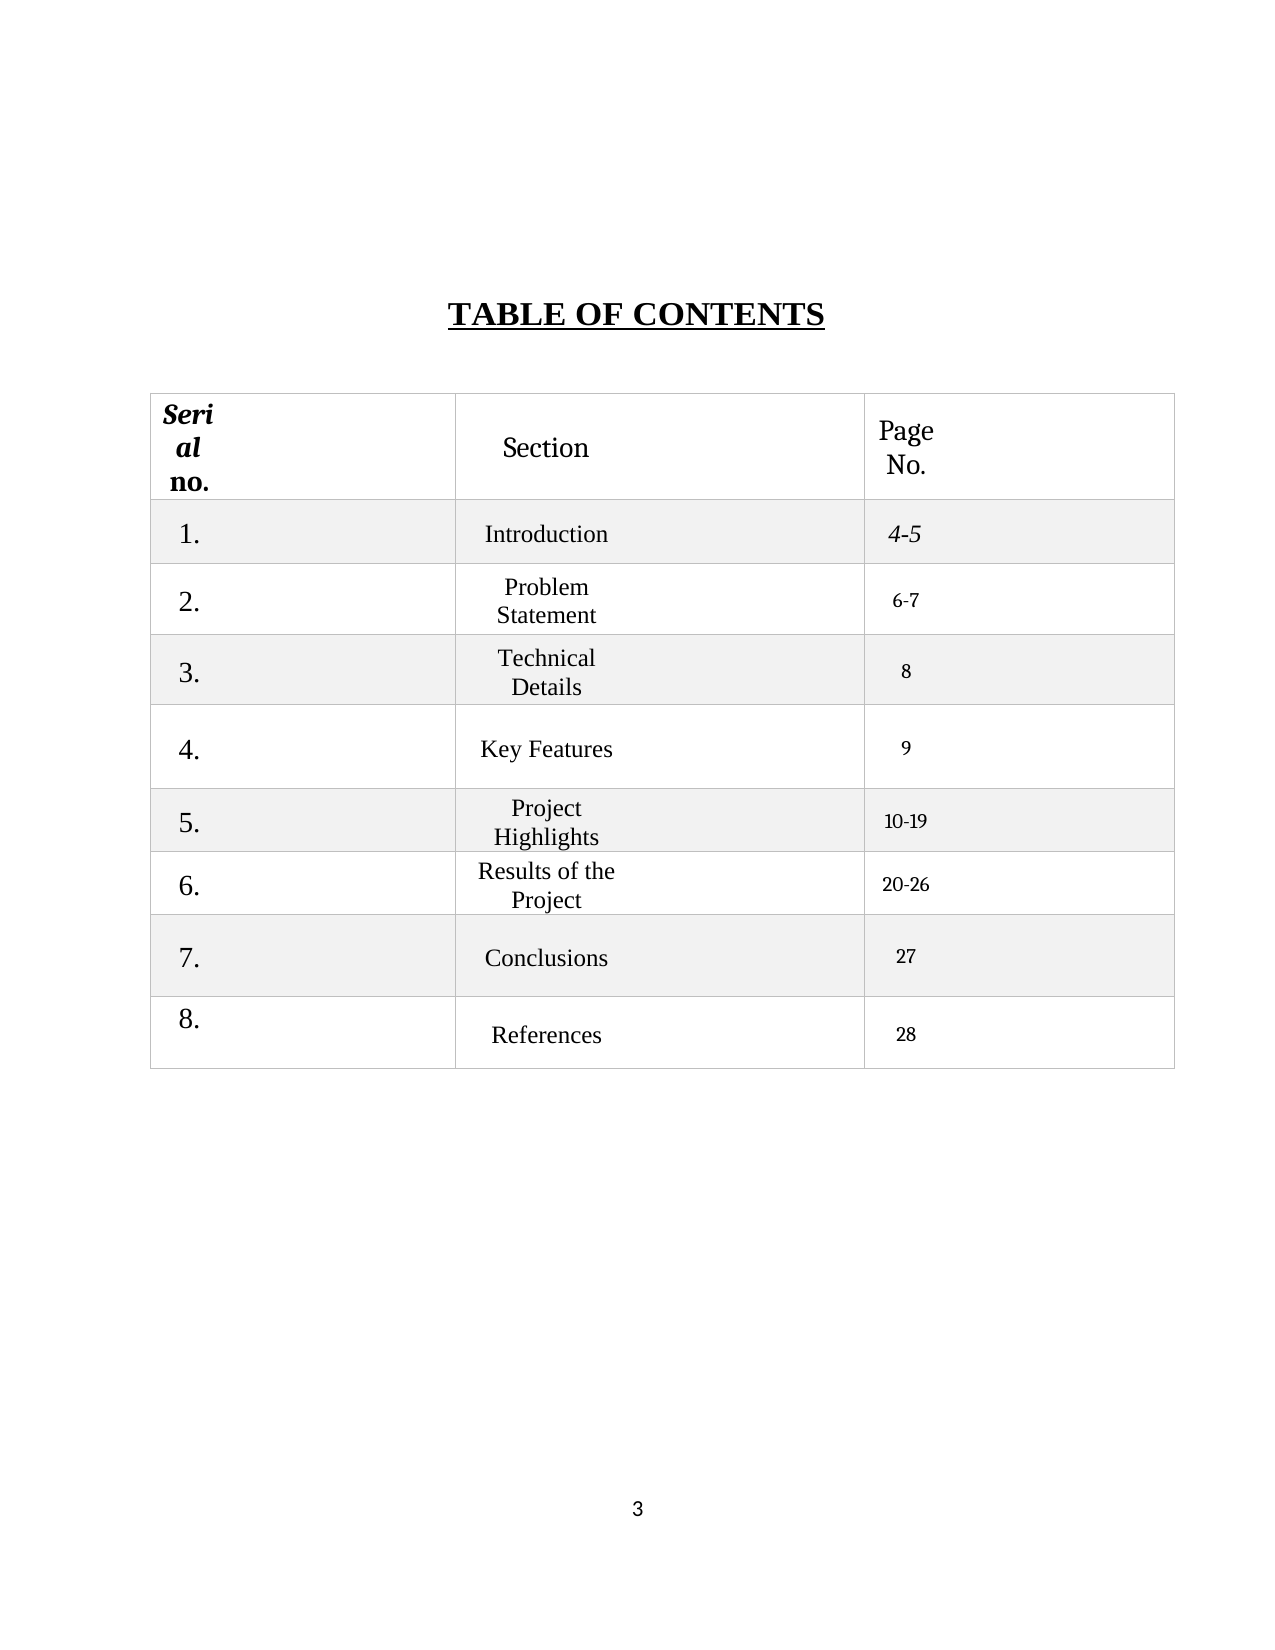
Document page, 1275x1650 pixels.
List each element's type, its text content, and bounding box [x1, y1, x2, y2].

subtitle TABLE OF CONTENTS [375, 295, 898, 333]
table_cell 2. [151, 564, 455, 633]
table_cell References [456, 997, 864, 1068]
table_cell 9 [865, 705, 1174, 788]
table_cell 28 [865, 997, 1174, 1068]
table_cell 20-26 [865, 852, 1174, 914]
table_cell 8. [151, 997, 455, 1068]
table_cell Key Features [456, 705, 864, 788]
table_cell Problem Statement [456, 564, 864, 633]
table_cell 1. [151, 500, 455, 563]
table_cell 3. [151, 635, 455, 704]
table_cell 8 [865, 635, 1174, 704]
table_cell Project Highlights [456, 789, 864, 851]
table_cell Results of the Project [456, 852, 864, 914]
table_cell Technical Details [456, 635, 864, 704]
table_cell Conclusions [456, 915, 864, 996]
table_cell Introduction [456, 500, 864, 563]
table_cell 27 [865, 915, 1174, 996]
table_header Page No. [865, 394, 1174, 498]
table_cell 6. [151, 852, 455, 914]
table_cell 4-5 [865, 500, 1174, 563]
table_header Section [456, 394, 864, 498]
table_cell 5. [151, 789, 455, 851]
table_cell 4. [151, 705, 455, 788]
table_header Serial no. [151, 394, 455, 498]
table_cell 6-7 [865, 564, 1174, 633]
table_cell 7. [151, 915, 455, 996]
table_cell 10-19 [865, 789, 1174, 851]
